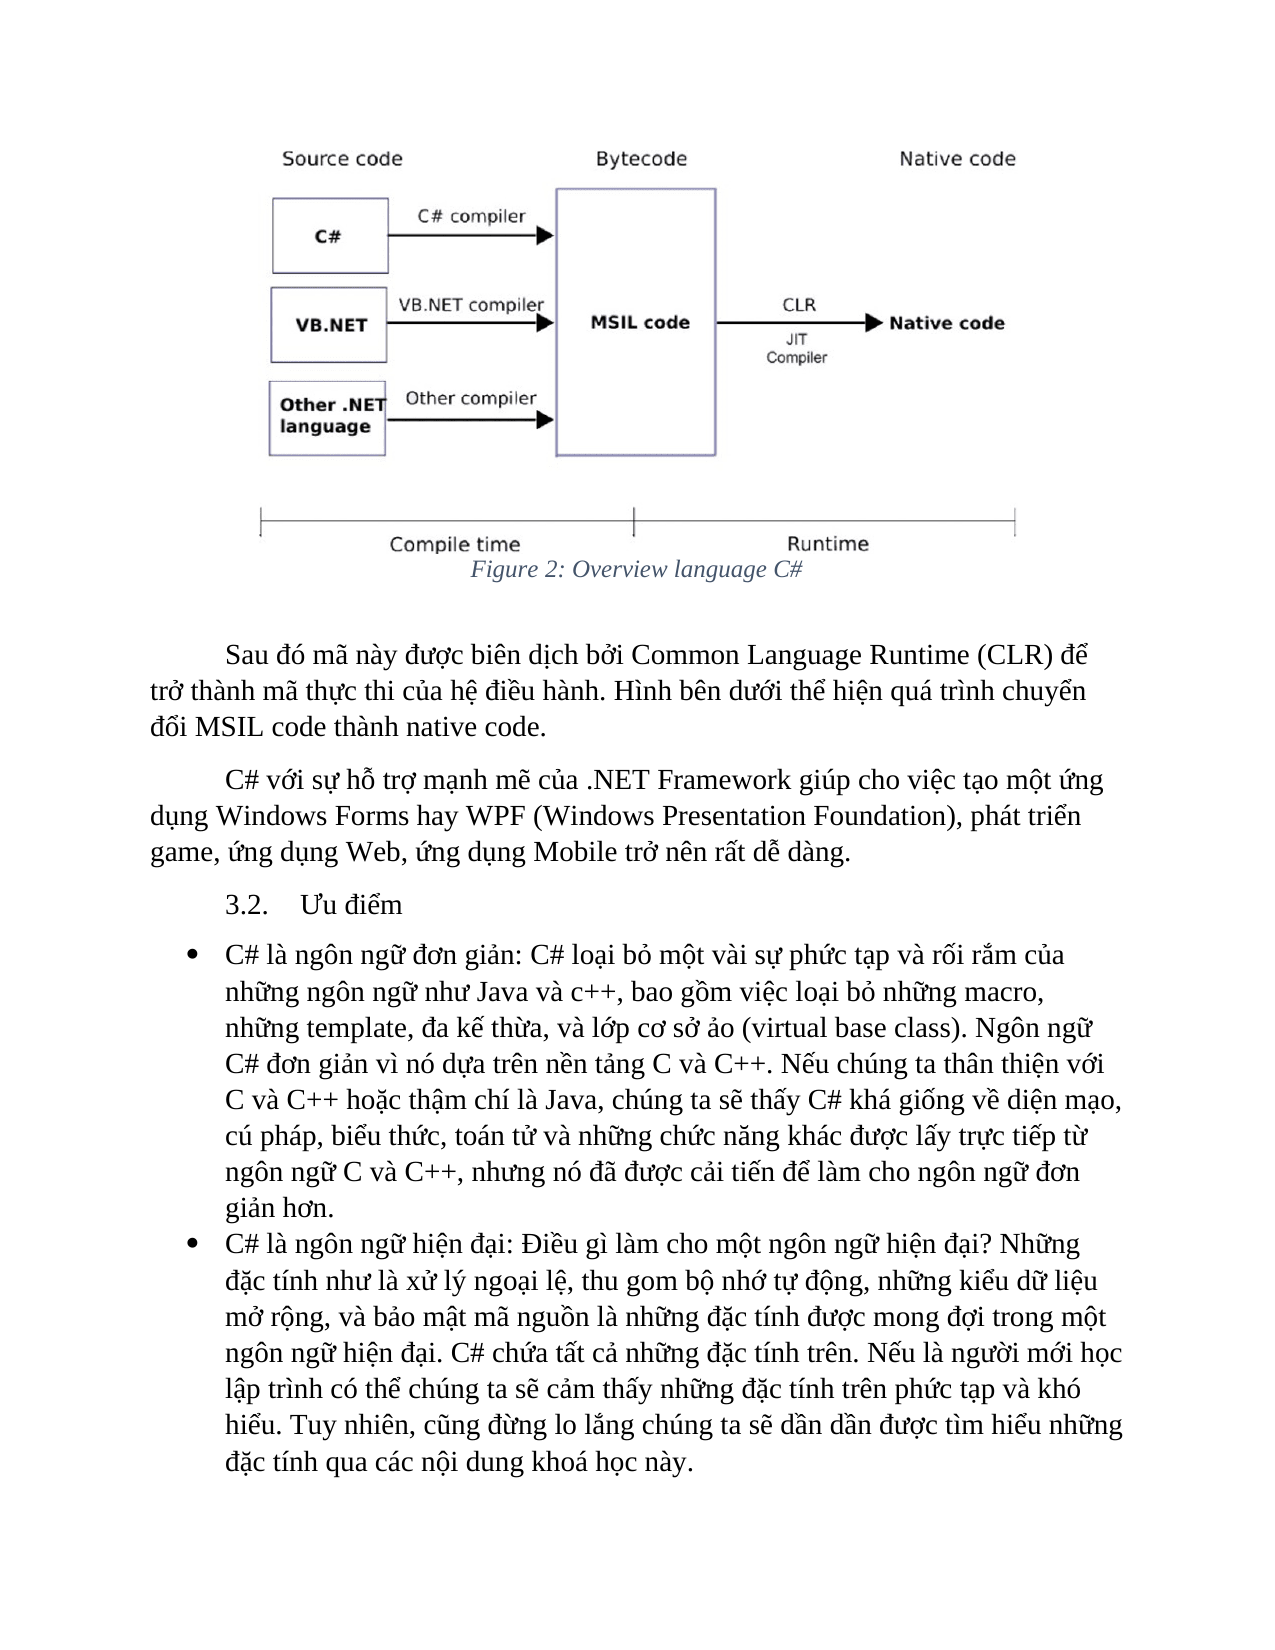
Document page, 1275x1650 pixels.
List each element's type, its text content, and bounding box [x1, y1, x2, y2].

text Figure 2: Overview language C# [150, 554, 1125, 582]
text C# với sự hỗ trợ mạnh mẽ của .NET Framework giúp cho việc tạo một ứng dụng Windows Forms hay WPF (Windows Presentation Foundation), phát triển game, ứng dụng Web, ứng dụng Mobile trở nên rất dễ dàng. [150, 762, 1125, 868]
list C# là ngôn ngữ hiện đại: Điều gì làm cho một ngôn ngữ hiện đại? Những đặc tính như là xử lý ngoại lệ, thu gom bộ nhớ tự động, những kiểu dữ liệu mở rộng, và bảo mật mã nguồn là những đặc tính được mong đợi trong một ngôn ngữ hiện đại. C# chứa tất cả những đặc tính trên. Nếu là người mới học lập trình có thể chúng ta sẽ cảm thấy những đặc tính trên phức tạp và khó hiểu. Tuy nhiên, cũng đừng lo lắng chúng ta sẽ dần dần được tìm hiểu những đặc tính qua các nội dung khoá học này. [187, 1227, 1125, 1477]
picture [258, 150, 1018, 554]
list C# là ngôn ngữ đơn giản: C# loại bỏ một vài sự phức tạp và rối rắm của những ngôn ngữ như Java và c++, bao gồm việc loại bỏ những macro, những template, đa kế thừa, và lớp cơ sở ảo (virtual base class). Ngôn ngữ C# đơn giản vì nó dựa trên nền tảng C và C++. Nếu chúng ta thân thiện với C và C++ hoặc thậm chí là Java, chúng ta sẽ thấy C# khá giống về diện mạo, cú pháp, biểu thức, toán tử và những chức năng khác được lấy trực tiếp từ ngôn ngữ C và C++, nhưng nó đã được cải tiến để làm cho ngôn ngữ đơn giản hơn. [187, 937, 1125, 1224]
text Sau đó mã này được biên dịch bởi Common Language Runtime (CLR) để trở thành mã thực thi của hệ điều hành. Hình bên dưới thể hiện quá trình chuyển đổi MSIL code thành native code. [150, 637, 1125, 743]
list Ưu điểm [225, 887, 1125, 921]
